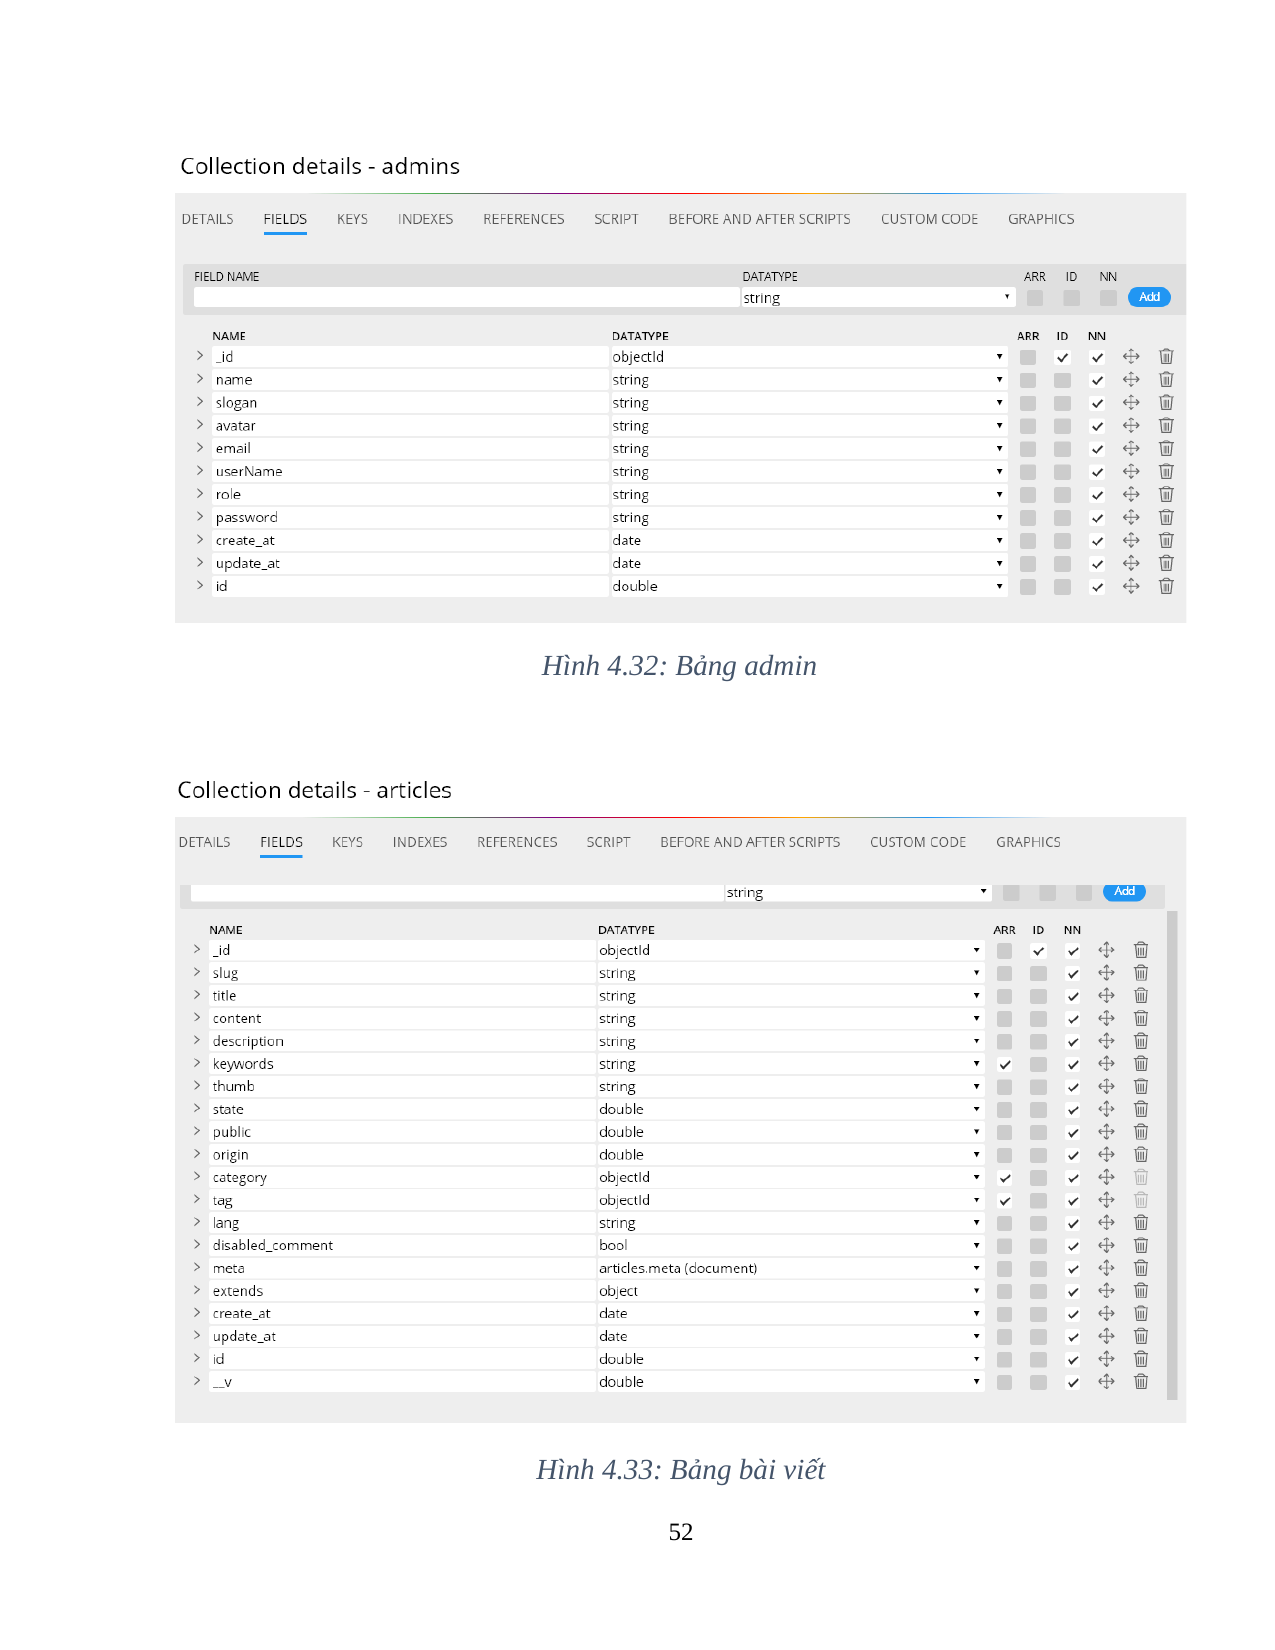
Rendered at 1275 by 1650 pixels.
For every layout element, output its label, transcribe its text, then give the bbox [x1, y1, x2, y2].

text Hình 4.32: Bảng admin [175, 648, 1186, 682]
picture [175, 772, 1187, 1427]
text Hình 4.33: Bảng bài viết [175, 1452, 1186, 1486]
picture [175, 147, 1187, 623]
